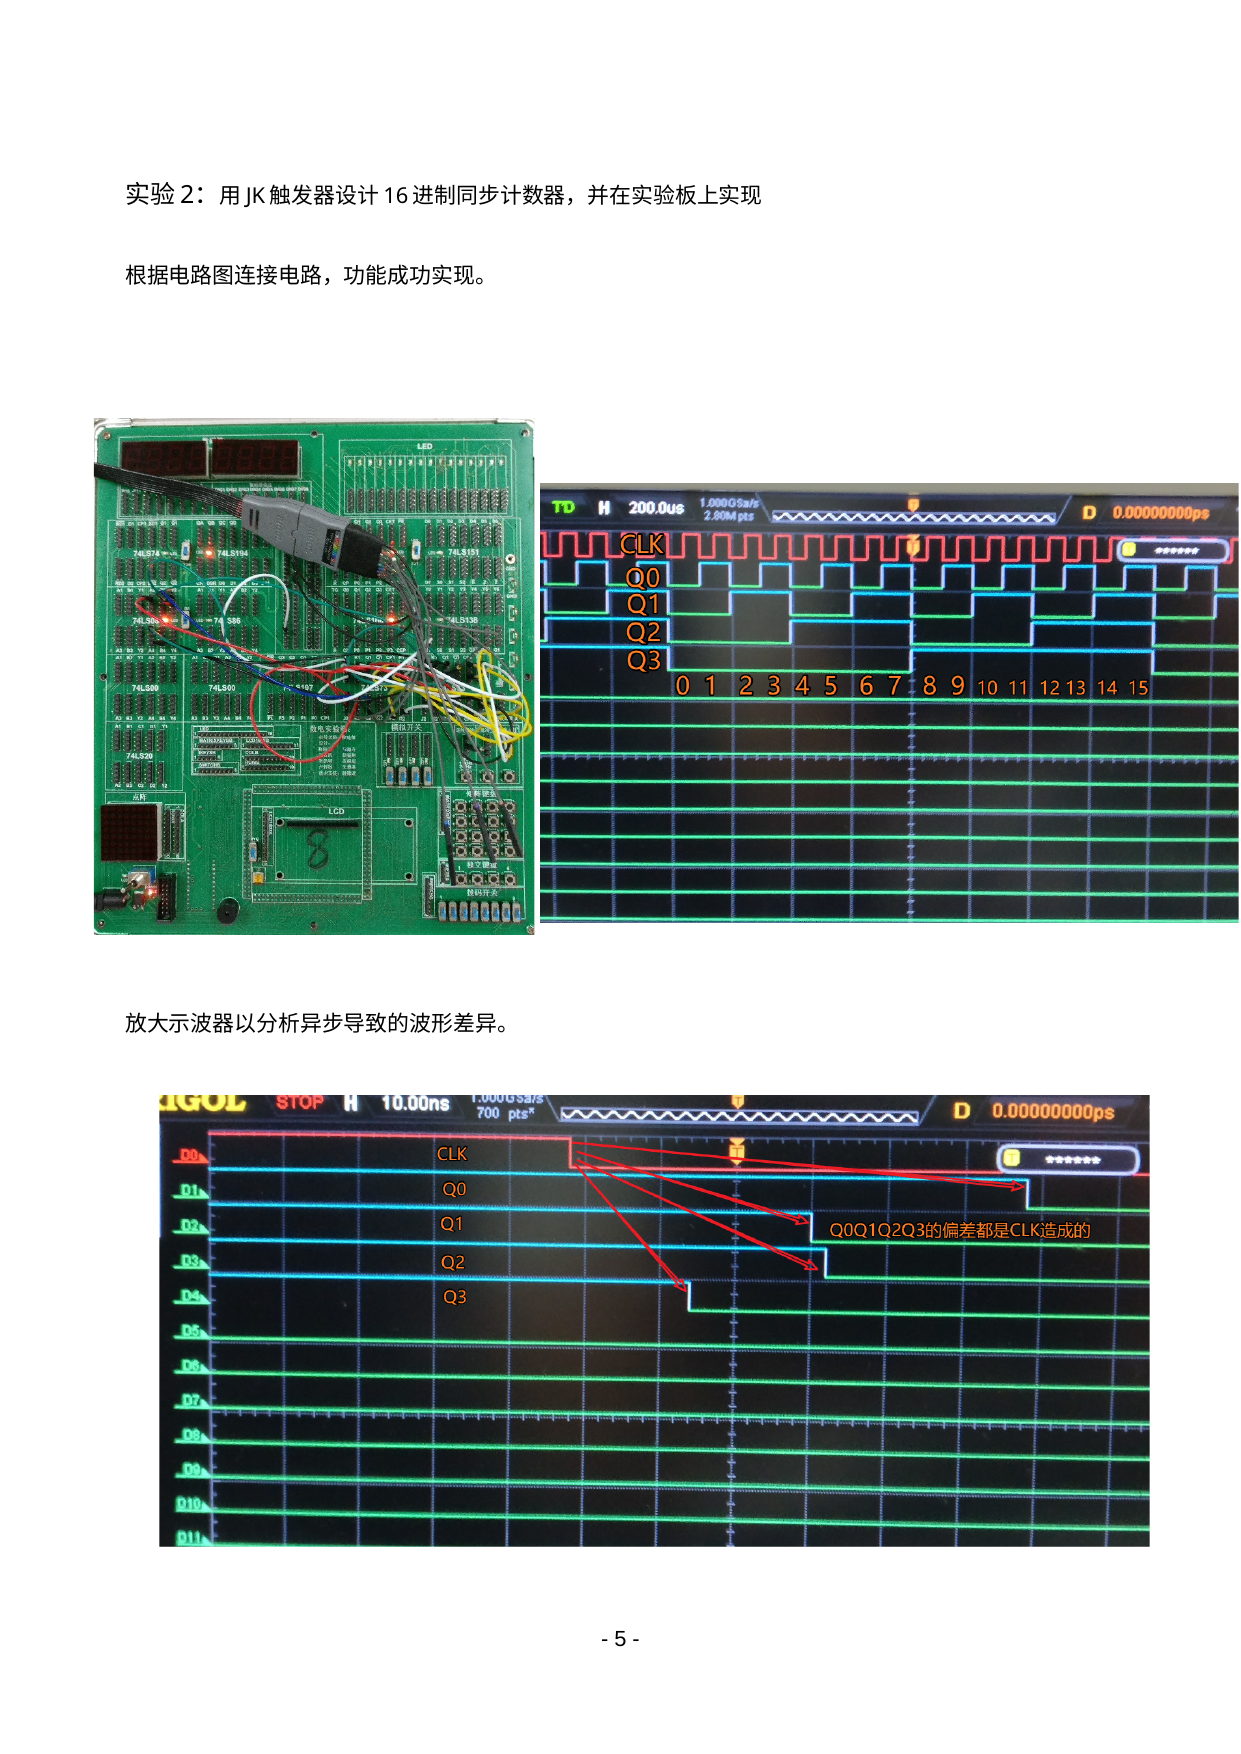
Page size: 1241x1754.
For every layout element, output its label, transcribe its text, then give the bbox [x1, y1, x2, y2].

text 根据电路图连接电路，功能成功实现。 [125, 258, 1115, 290]
picture [93, 418, 535, 935]
picture [159, 1095, 1150, 1547]
text 实验2：用JK触发器设计16进制同步计数器，并在实验板上实现 [125, 160, 1115, 225]
picture [540, 483, 1239, 923]
text 放大示波器以分析异步导致的波形差异。 [125, 1005, 1115, 1038]
